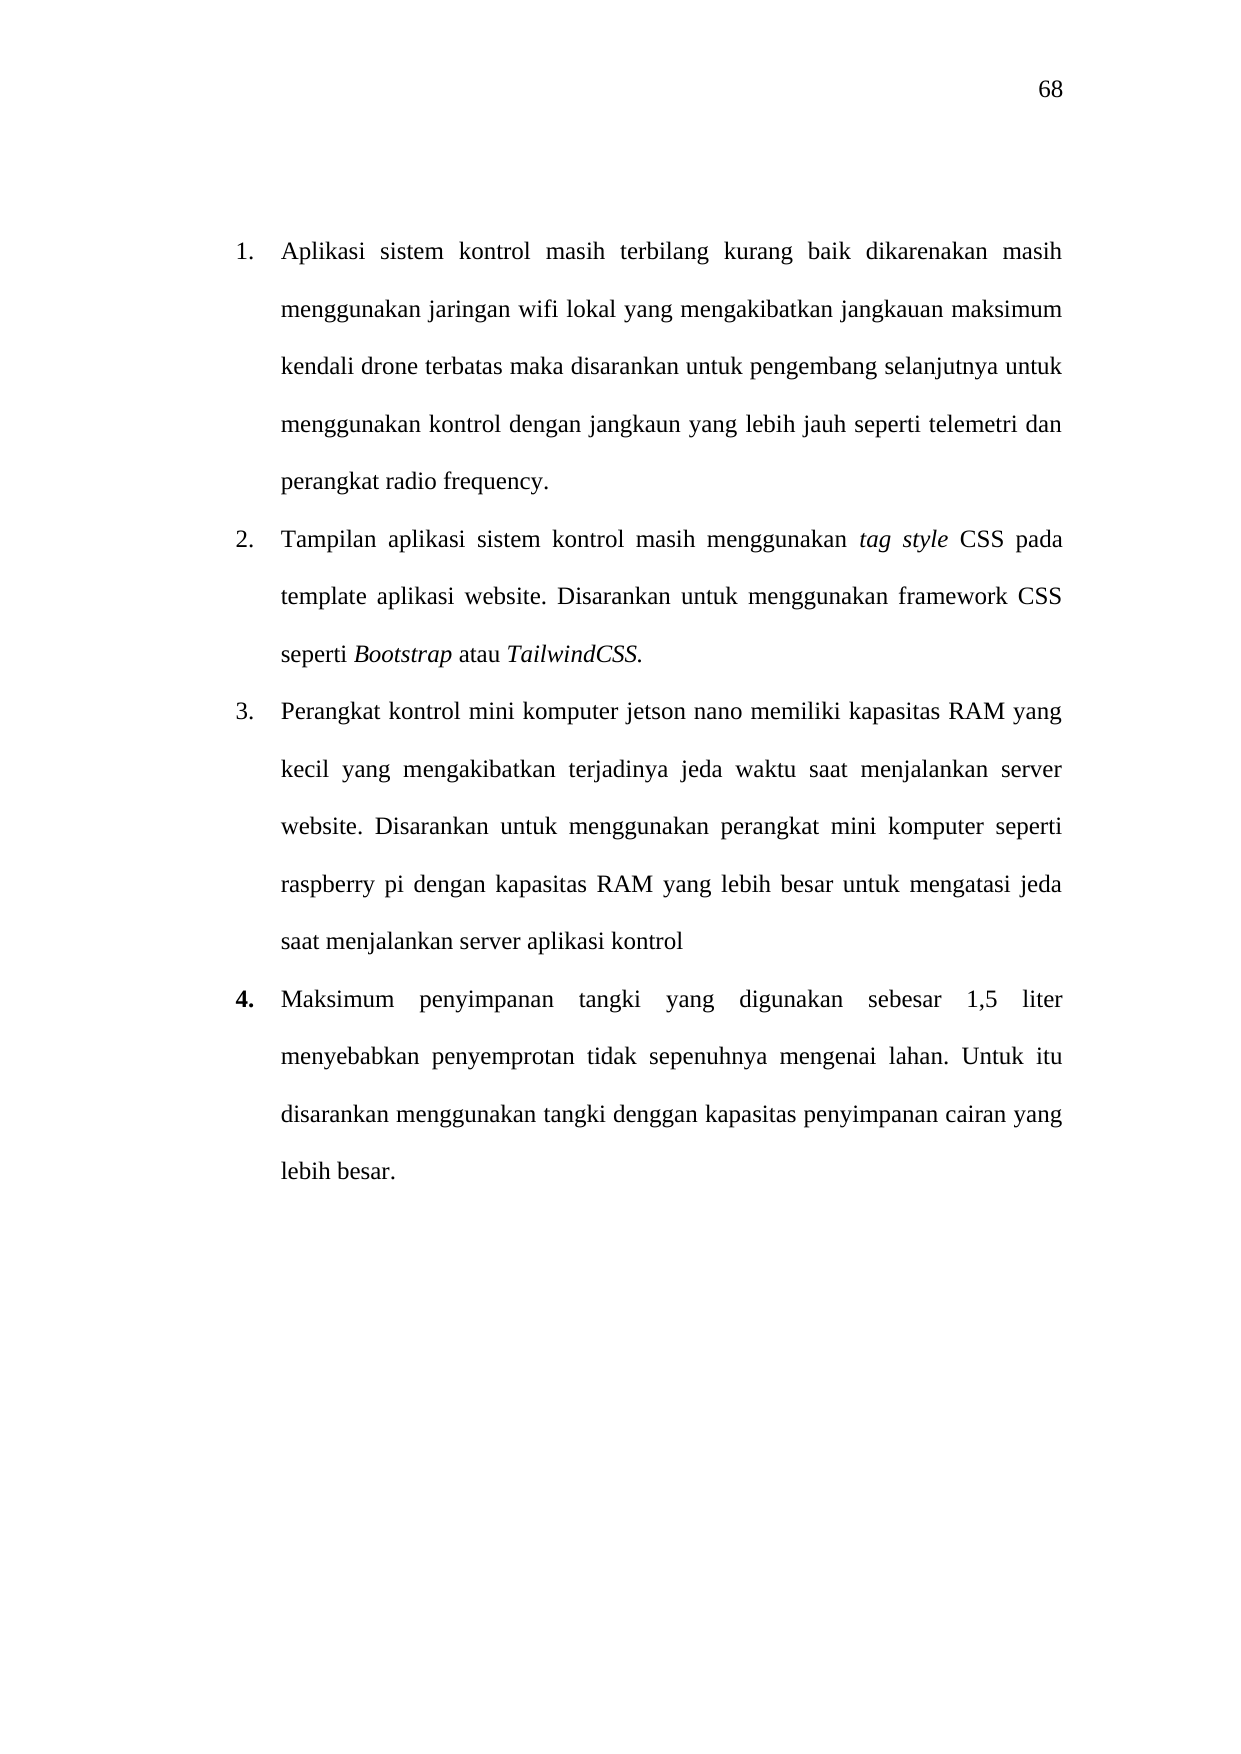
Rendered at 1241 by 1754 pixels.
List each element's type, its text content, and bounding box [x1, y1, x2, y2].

list Perangkat kontrol mini komputer jetson nano memiliki kapasitas RAM yang kecil yang mengakibatkan terjadinya jeda waktu saat menjalankan server website. Disarankan untuk menggunakan perangkat mini komputer seperti raspberry pi dengan kapasitas RAM yang lebih besar untuk mengatasi jeda saat menjalankan server aplikasi kontrol [235, 696, 1063, 955]
list Tampilan aplikasi sistem kontrol masih menggunakan tag style CSS pada template aplikasi website. Disarankan untuk menggunakan framework CSS seperti Bootstrap atau TailwindCSS. [235, 524, 1063, 667]
list Maksimum penyimpanan tangki yang digunakan sebesar 1,5 liter menyebabkan penyemprotan tidak sepenuhnya mengenai lahan. Untuk itu disarankan menggunakan tangki denggan kapasitas penyimpanan cairan yang lebih besar. [235, 984, 1063, 1185]
list Aplikasi sistem kontrol masih terbilang kurang baik dikarenakan masih menggunakan jaringan wifi lokal yang mengakibatkan jangkauan maksimum kendali drone terbatas maka disarankan untuk pengembang selanjutnya untuk menggunakan kontrol dengan jangkaun yang lebih jauh seperti telemetri dan perangkat radio frequency. [235, 236, 1063, 495]
